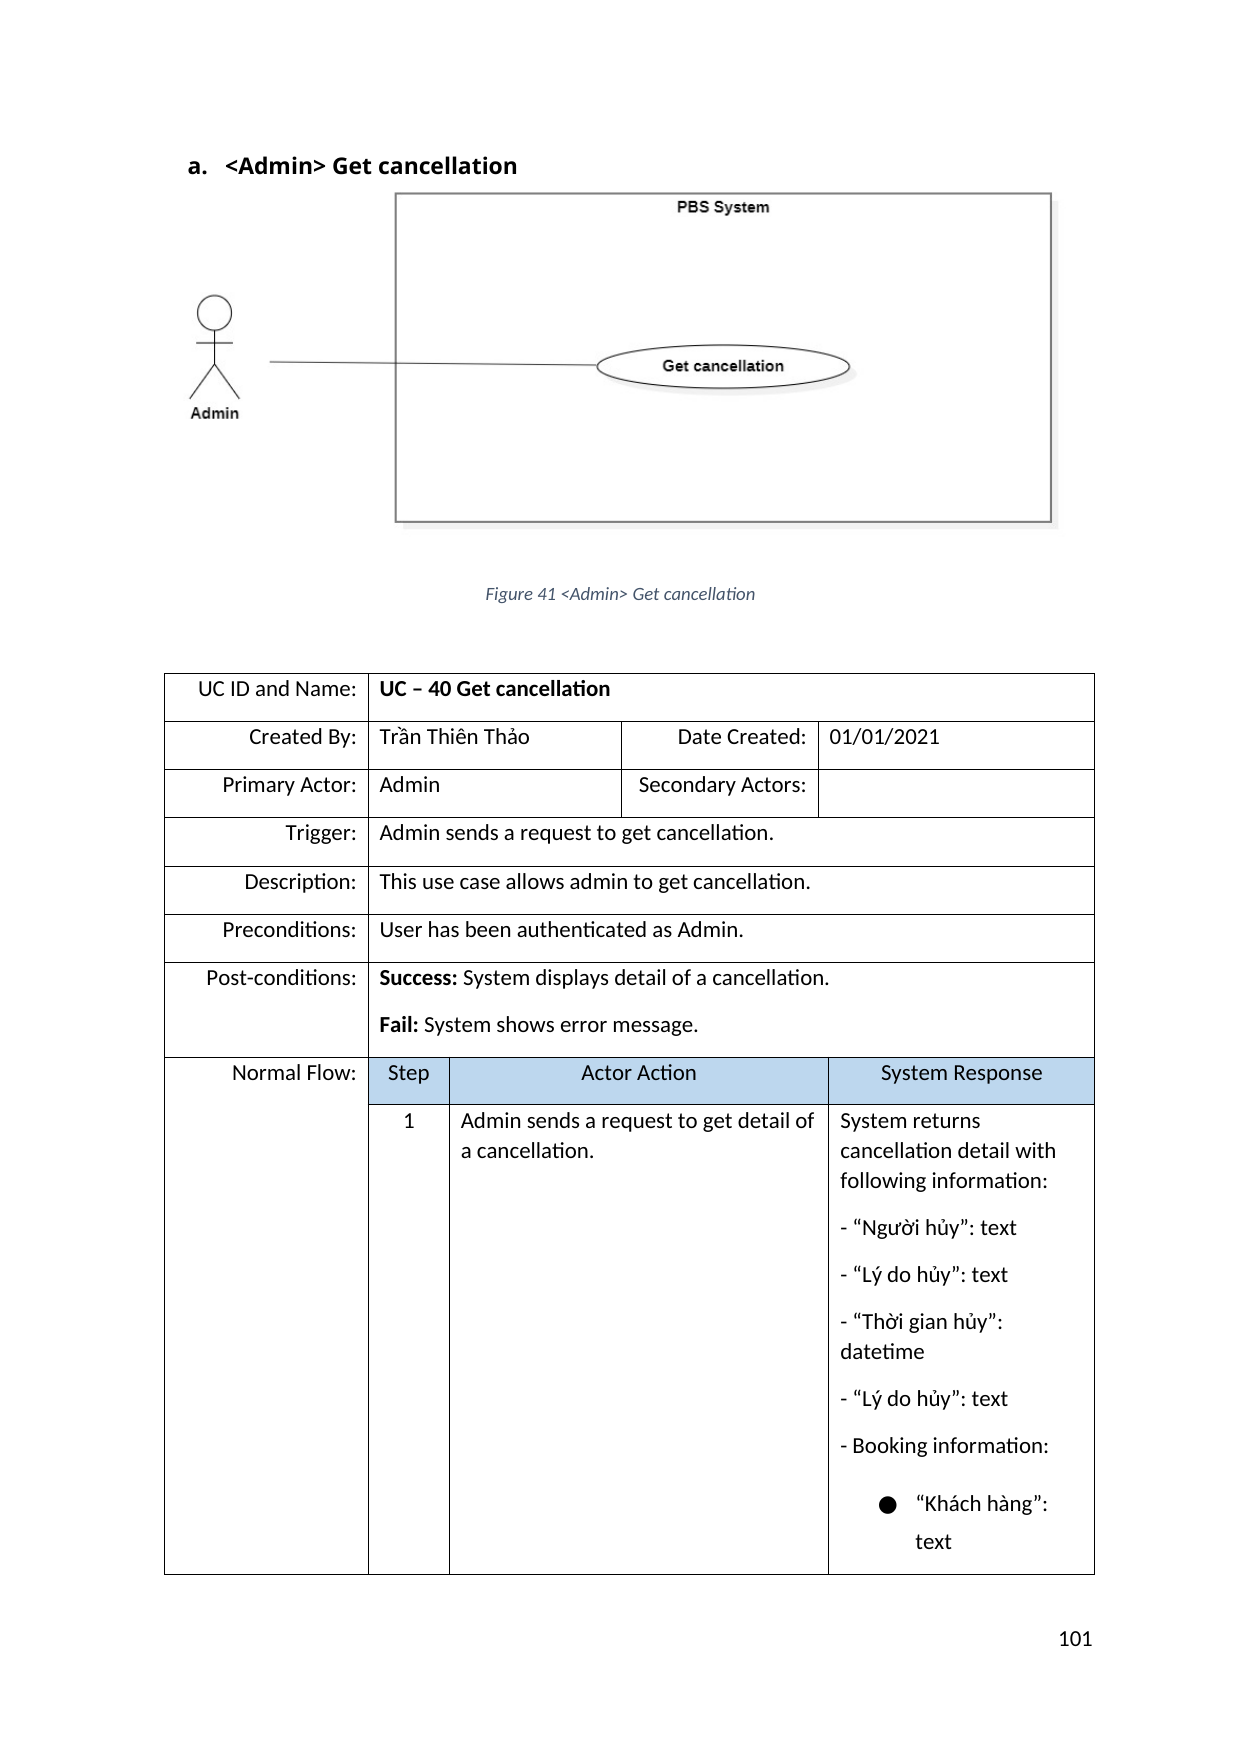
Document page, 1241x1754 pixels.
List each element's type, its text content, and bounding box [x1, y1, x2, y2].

subtitle <Admin> Get cancellation [187, 150, 1093, 181]
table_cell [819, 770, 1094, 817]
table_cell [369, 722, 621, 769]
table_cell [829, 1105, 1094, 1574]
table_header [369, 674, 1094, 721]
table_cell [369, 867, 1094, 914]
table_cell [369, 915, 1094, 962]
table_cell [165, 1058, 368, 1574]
picture [150, 183, 1093, 564]
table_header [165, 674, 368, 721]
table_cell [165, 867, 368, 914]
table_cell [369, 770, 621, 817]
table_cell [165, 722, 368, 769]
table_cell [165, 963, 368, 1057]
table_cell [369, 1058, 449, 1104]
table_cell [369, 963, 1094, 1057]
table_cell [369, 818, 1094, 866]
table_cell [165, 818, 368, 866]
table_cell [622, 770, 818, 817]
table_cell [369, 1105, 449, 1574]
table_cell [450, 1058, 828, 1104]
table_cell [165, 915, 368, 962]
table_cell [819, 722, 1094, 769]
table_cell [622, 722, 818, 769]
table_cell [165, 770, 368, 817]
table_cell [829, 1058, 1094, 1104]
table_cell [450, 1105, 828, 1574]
